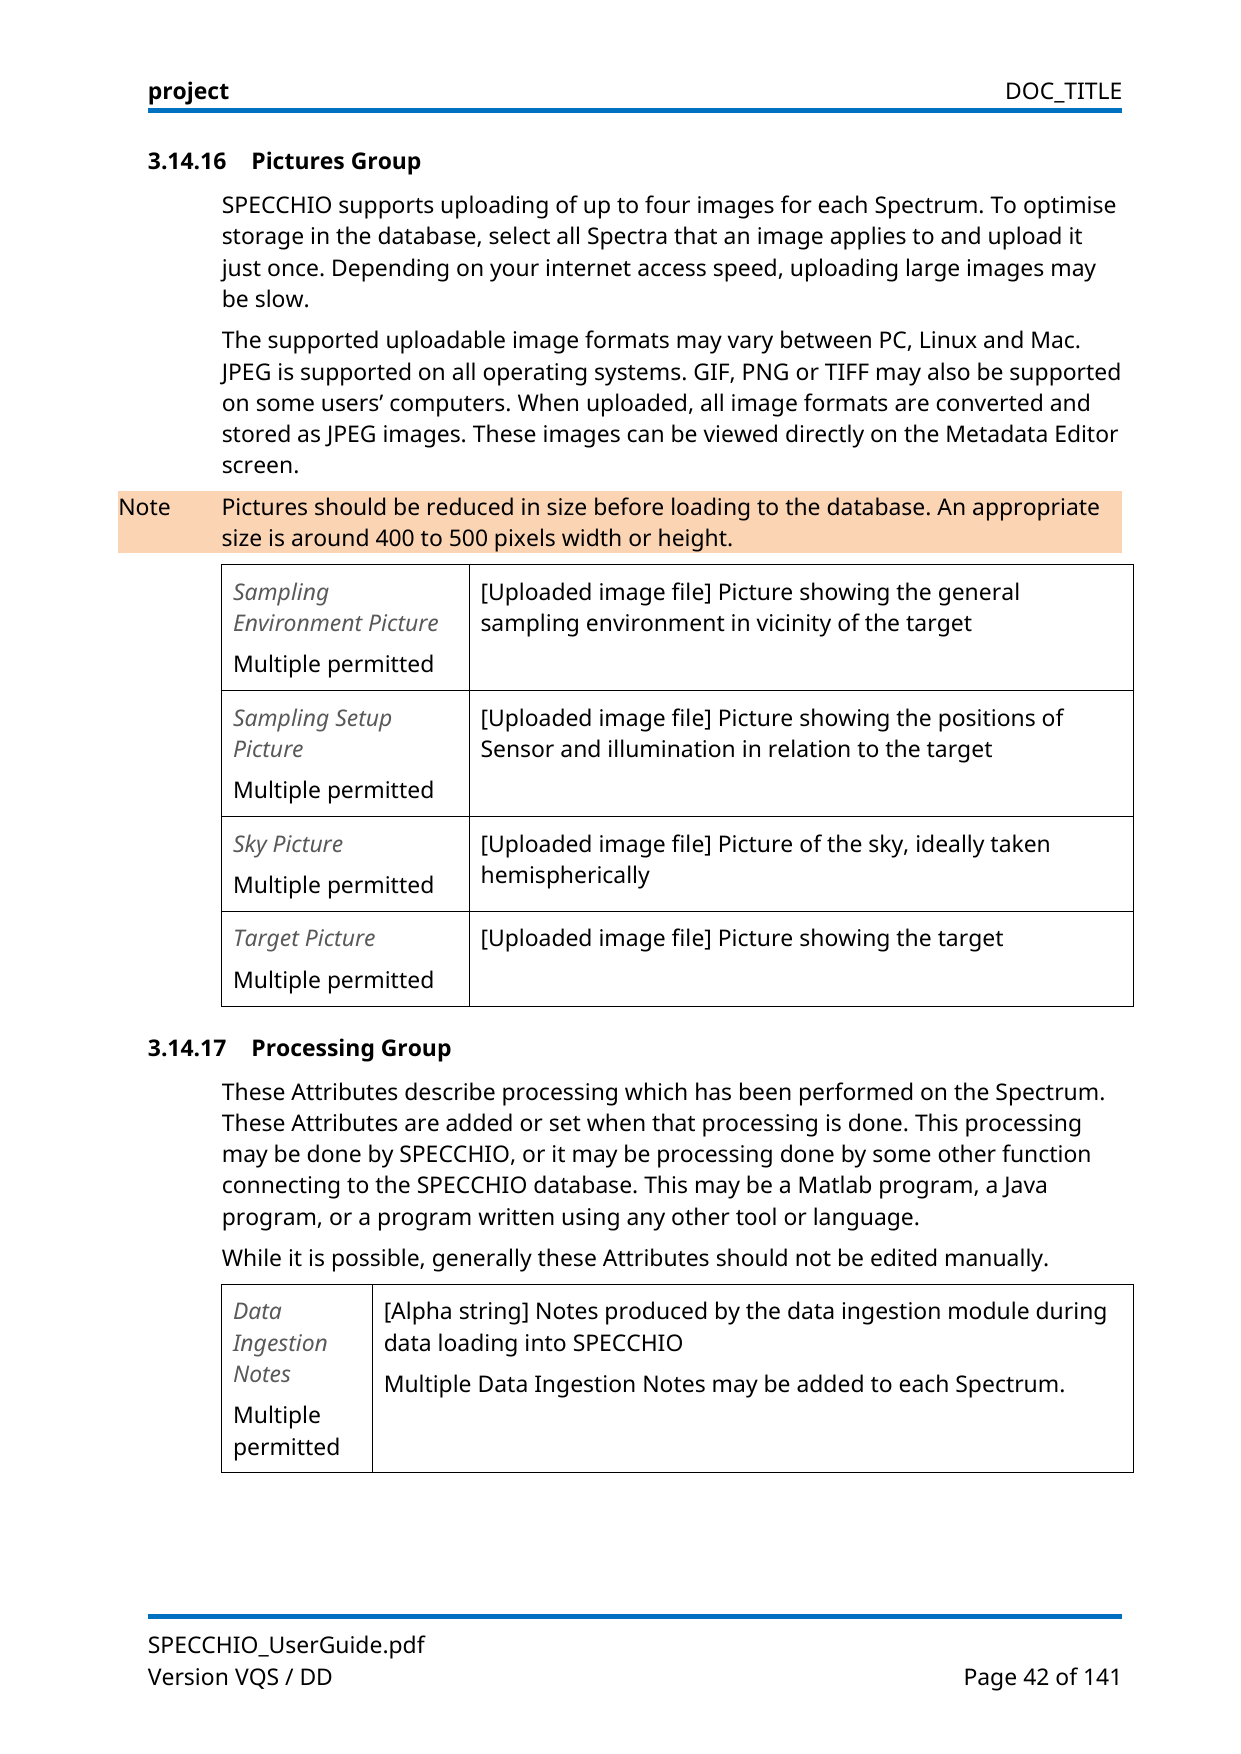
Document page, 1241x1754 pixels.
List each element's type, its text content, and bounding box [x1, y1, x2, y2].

text The supported uploadable image formats may vary between PC, Linux and Mac. JPEG is supported on all operating systems. GIF, PNG or TIFF may also be supported on some users’ computers. When uploaded, all image formats are converted and stored as JPEG images. These images can be viewed directly on the Metadata Editor screen. [222, 324, 1122, 481]
table_cell Sky Picture Multiple permitted [222, 817, 469, 911]
text SPECCHIO supports uploading of up to four images for each Spectrum. To optimise storage in the database, select all Spectra that an image applies to and upload it just once. Depending on your internet access speed, uploading large images may be slow. [222, 189, 1122, 314]
table_cell Target Picture Multiple permitted [222, 912, 469, 1006]
table_cell [Uploaded image file] Picture of the sky, ideally taken hemispherically [470, 817, 1133, 911]
subtitle Pictures Group [148, 145, 1122, 176]
text While it is possible, generally these Attributes should not be edited manually. [222, 1242, 1122, 1273]
subtitle Processing Group [148, 1032, 1122, 1063]
table_header Sampling Environment Picture Multiple permitted [222, 565, 469, 690]
text These Attributes describe processing which has been performed on the Spectrum. These Attributes are added or set when that processing is done. This processing may be done by SPECCHIO, or it may be processing done by some other function connecting to the SPECCHIO database. This may be a Matlab program, a Java program, or a program written using any other tool or language. [222, 1075, 1122, 1232]
table_header [Uploaded image file] Picture showing the general sampling environment in vicinity of the target [470, 565, 1133, 690]
table_header Data Ingestion Notes Multiple permitted [222, 1285, 372, 1472]
table_cell [Uploaded image file] Picture showing the positions of Sensor and illumination in relation to the target [470, 691, 1133, 816]
table_cell Sampling Setup Picture Multiple permitted [222, 691, 469, 816]
text Note Pictures should be reduced in size before loading to the database. An appropriate size is around 400 to 500 pixels width or height. [118, 491, 1122, 553]
table_header [Alpha string] Notes produced by the data ingestion module during data loading into SPECCHIO Multiple Data Ingestion Notes may be added to each Spectrum. [373, 1285, 1133, 1472]
table_cell [Uploaded image file] Picture showing the target [470, 912, 1133, 1006]
